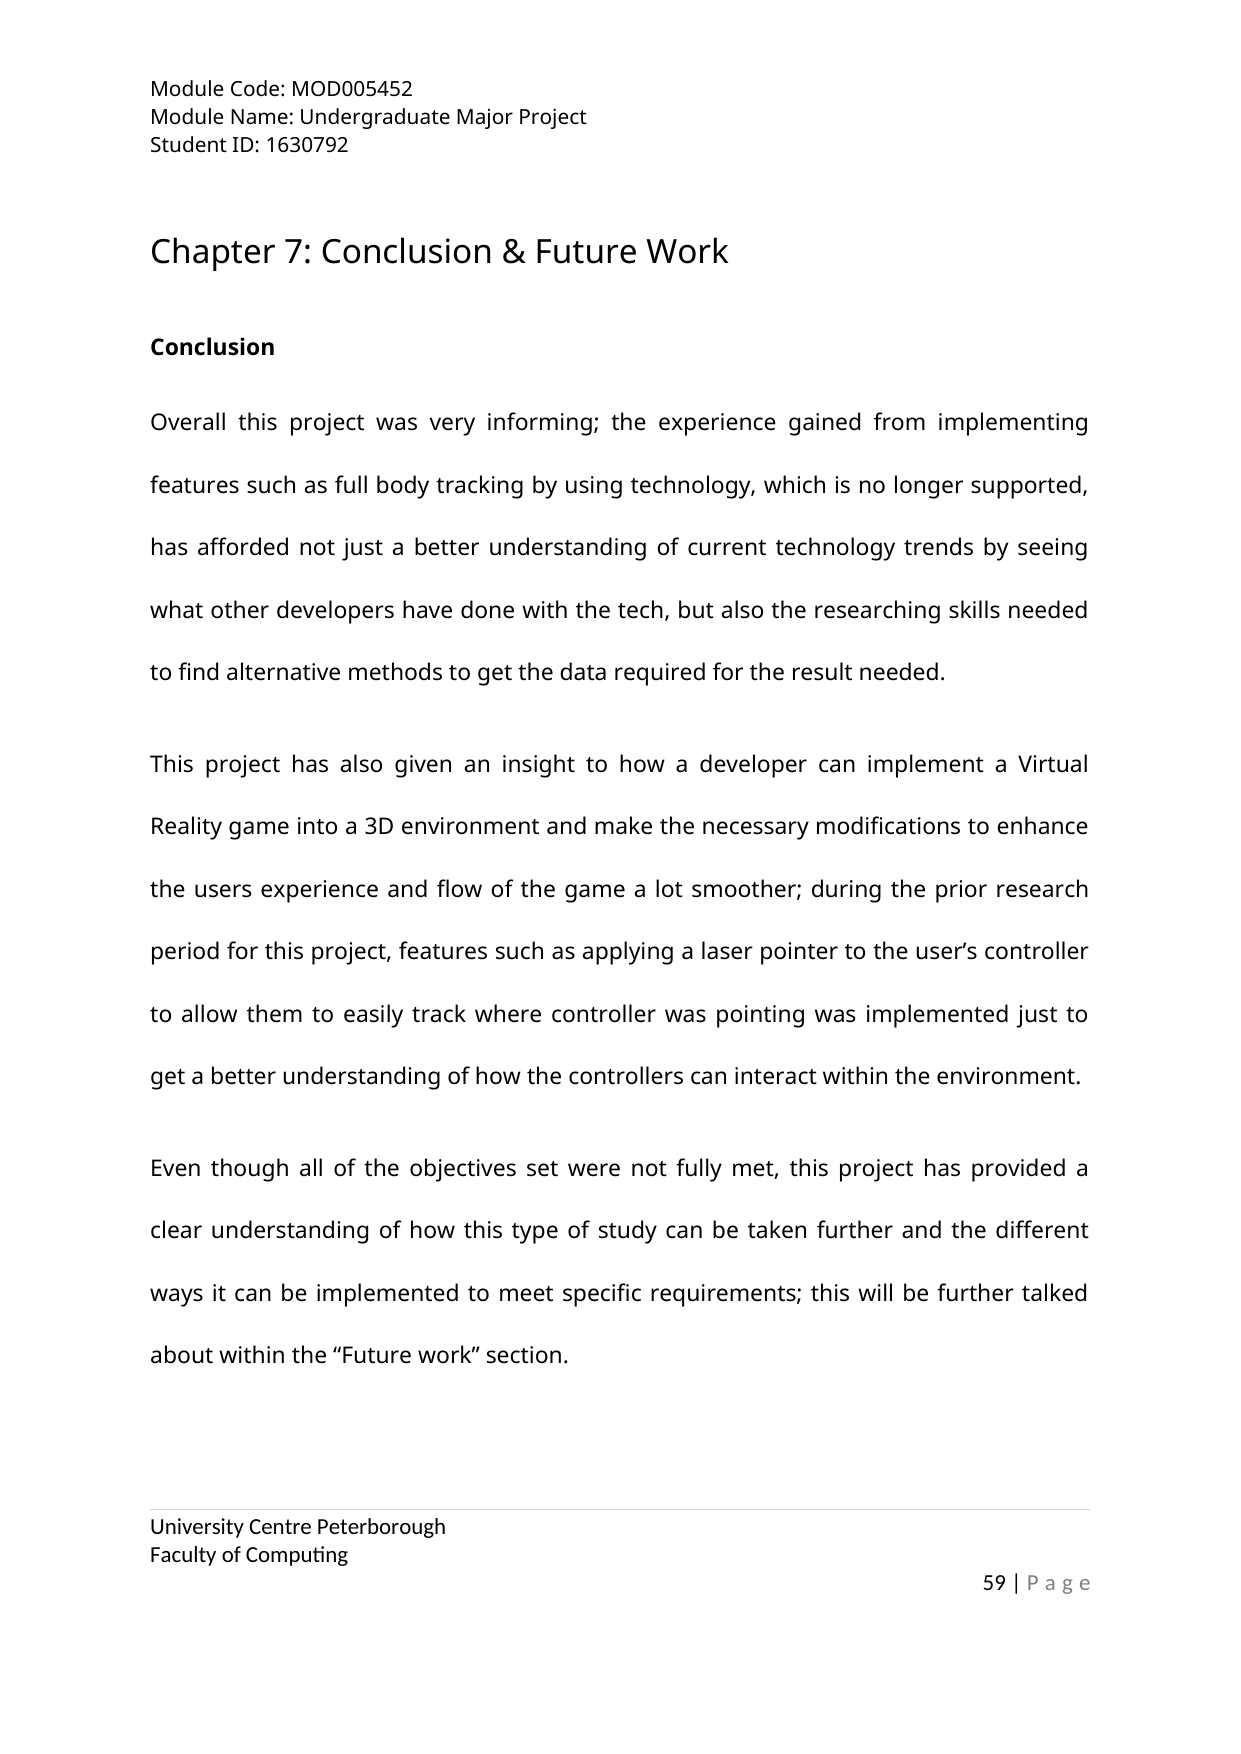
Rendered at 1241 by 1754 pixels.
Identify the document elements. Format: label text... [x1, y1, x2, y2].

subtitle Chapter 7: Conclusion & Future Work [150, 228, 1090, 273]
text Even though all of the objectives set were not fully met, this project has provided a clear understanding of how this type of study can be taken further and the different ways it can be implemented to meet specific requirements; this will be further talked about within the “Future work” section. [150, 1152, 1090, 1371]
text This project has also given an insight to how a developer can implement a Virtual Reality game into a 3D environment and make the necessary modifications to enhance the users experience and flow of the game a lot smoother; during the prior research period for this project, features such as applying a laser pointer to the user’s controller to allow them to easily track where controller was pointing was implemented just to get a better understanding of how the controllers can interact within the environment. [150, 748, 1090, 1092]
subtitle Conclusion [150, 331, 1090, 362]
text Overall this project was very informing; the experience gained from implementing features such as full body tracking by using technology, which is no longer supported, has afforded not just a better understanding of current technology trends by seeing what other developers have done with the tech, but also the researching skills needed to find alternative methods to get the data required for the result needed. [150, 406, 1090, 687]
